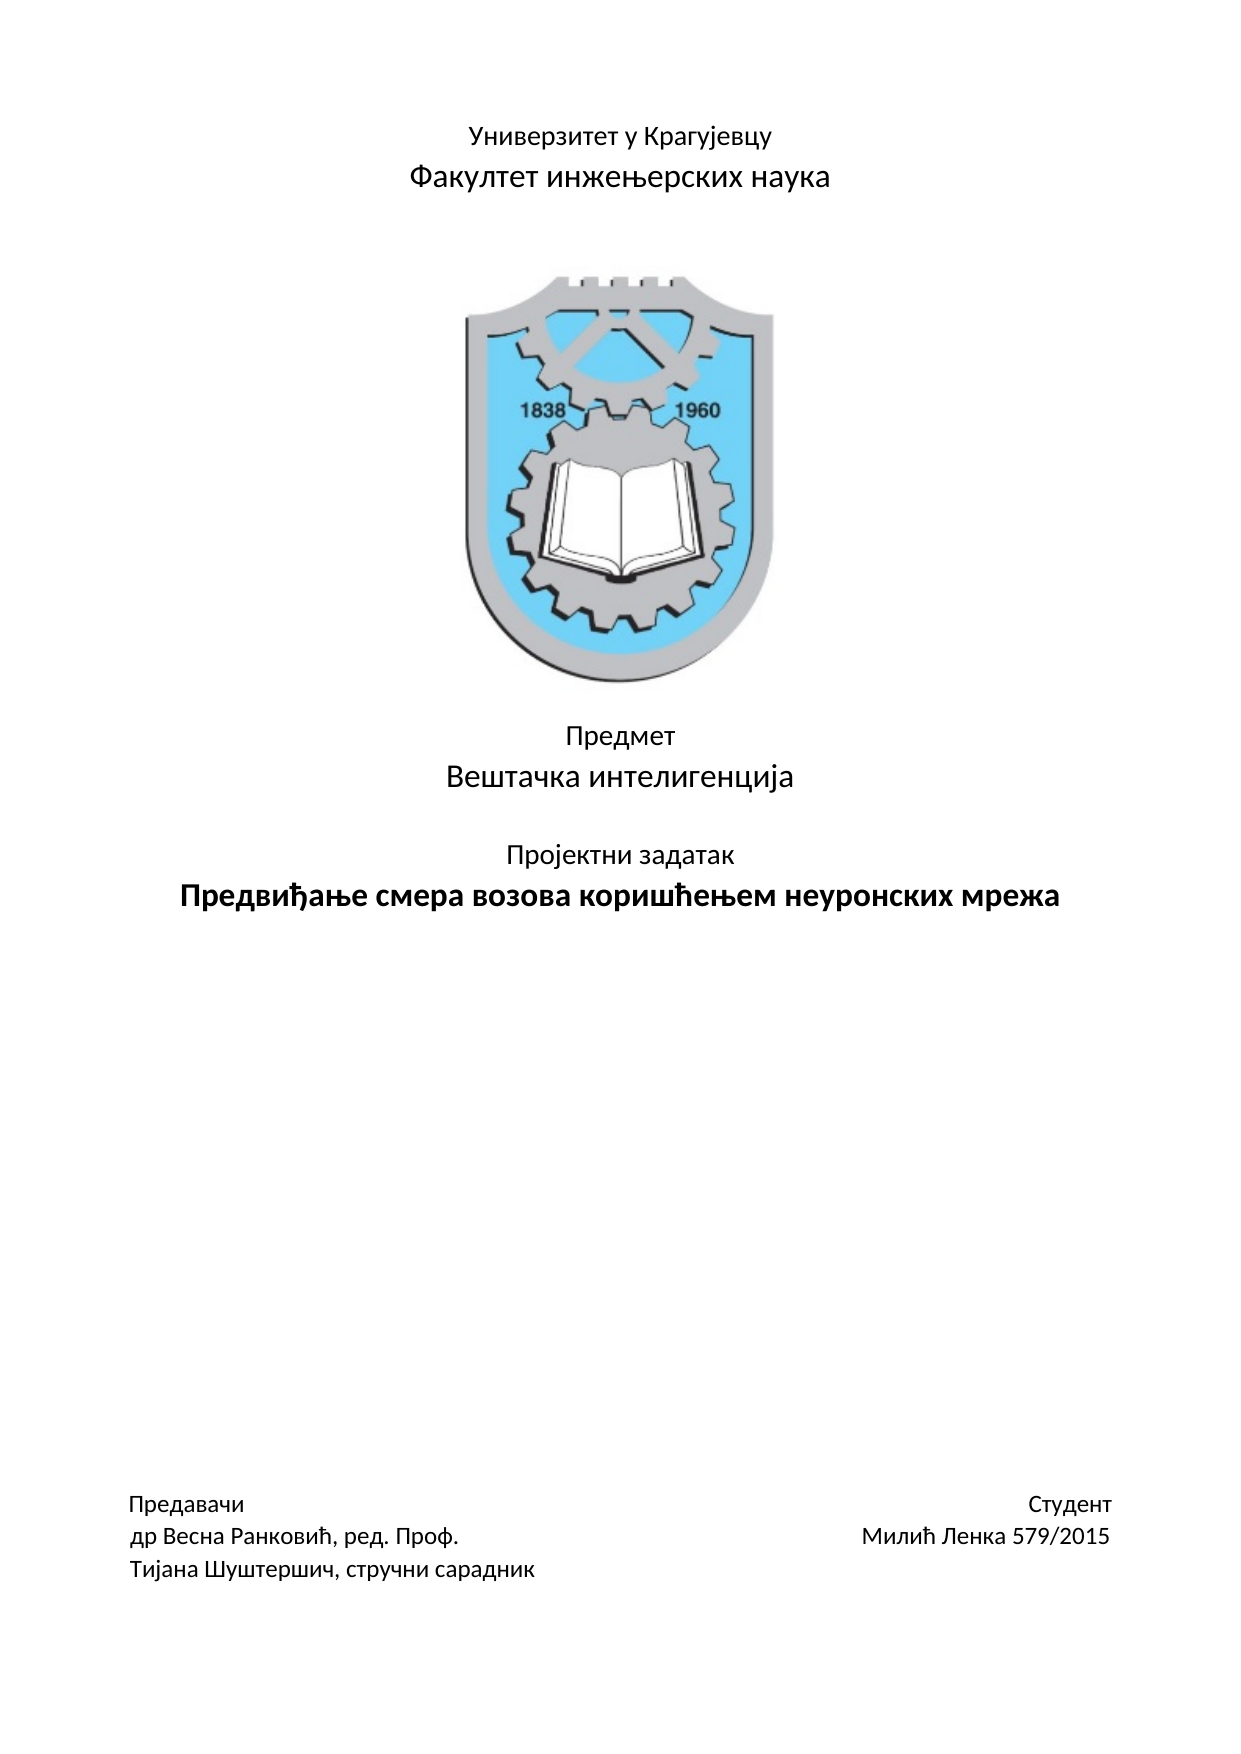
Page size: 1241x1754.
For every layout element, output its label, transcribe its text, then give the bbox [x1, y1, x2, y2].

text Факултет инжењерских наука [118, 155, 1122, 196]
text Универзитет у Крагујевцу [118, 118, 1122, 153]
text Предмет [118, 717, 1122, 753]
picture [411, 241, 829, 715]
text Предавачи Студент [118, 1488, 1122, 1518]
text Предвиђање смера возова коришћењем неуронских мрежа [118, 874, 1122, 915]
text др Весна Ранковић, ред. Проф. Милић Ленка 579/2015 [118, 1521, 1122, 1551]
text Вештачка интелигенција [118, 755, 1122, 796]
text Пројектни задатак [118, 836, 1122, 872]
text Тијана Шуштершич, стручни сарадник [118, 1553, 1122, 1584]
